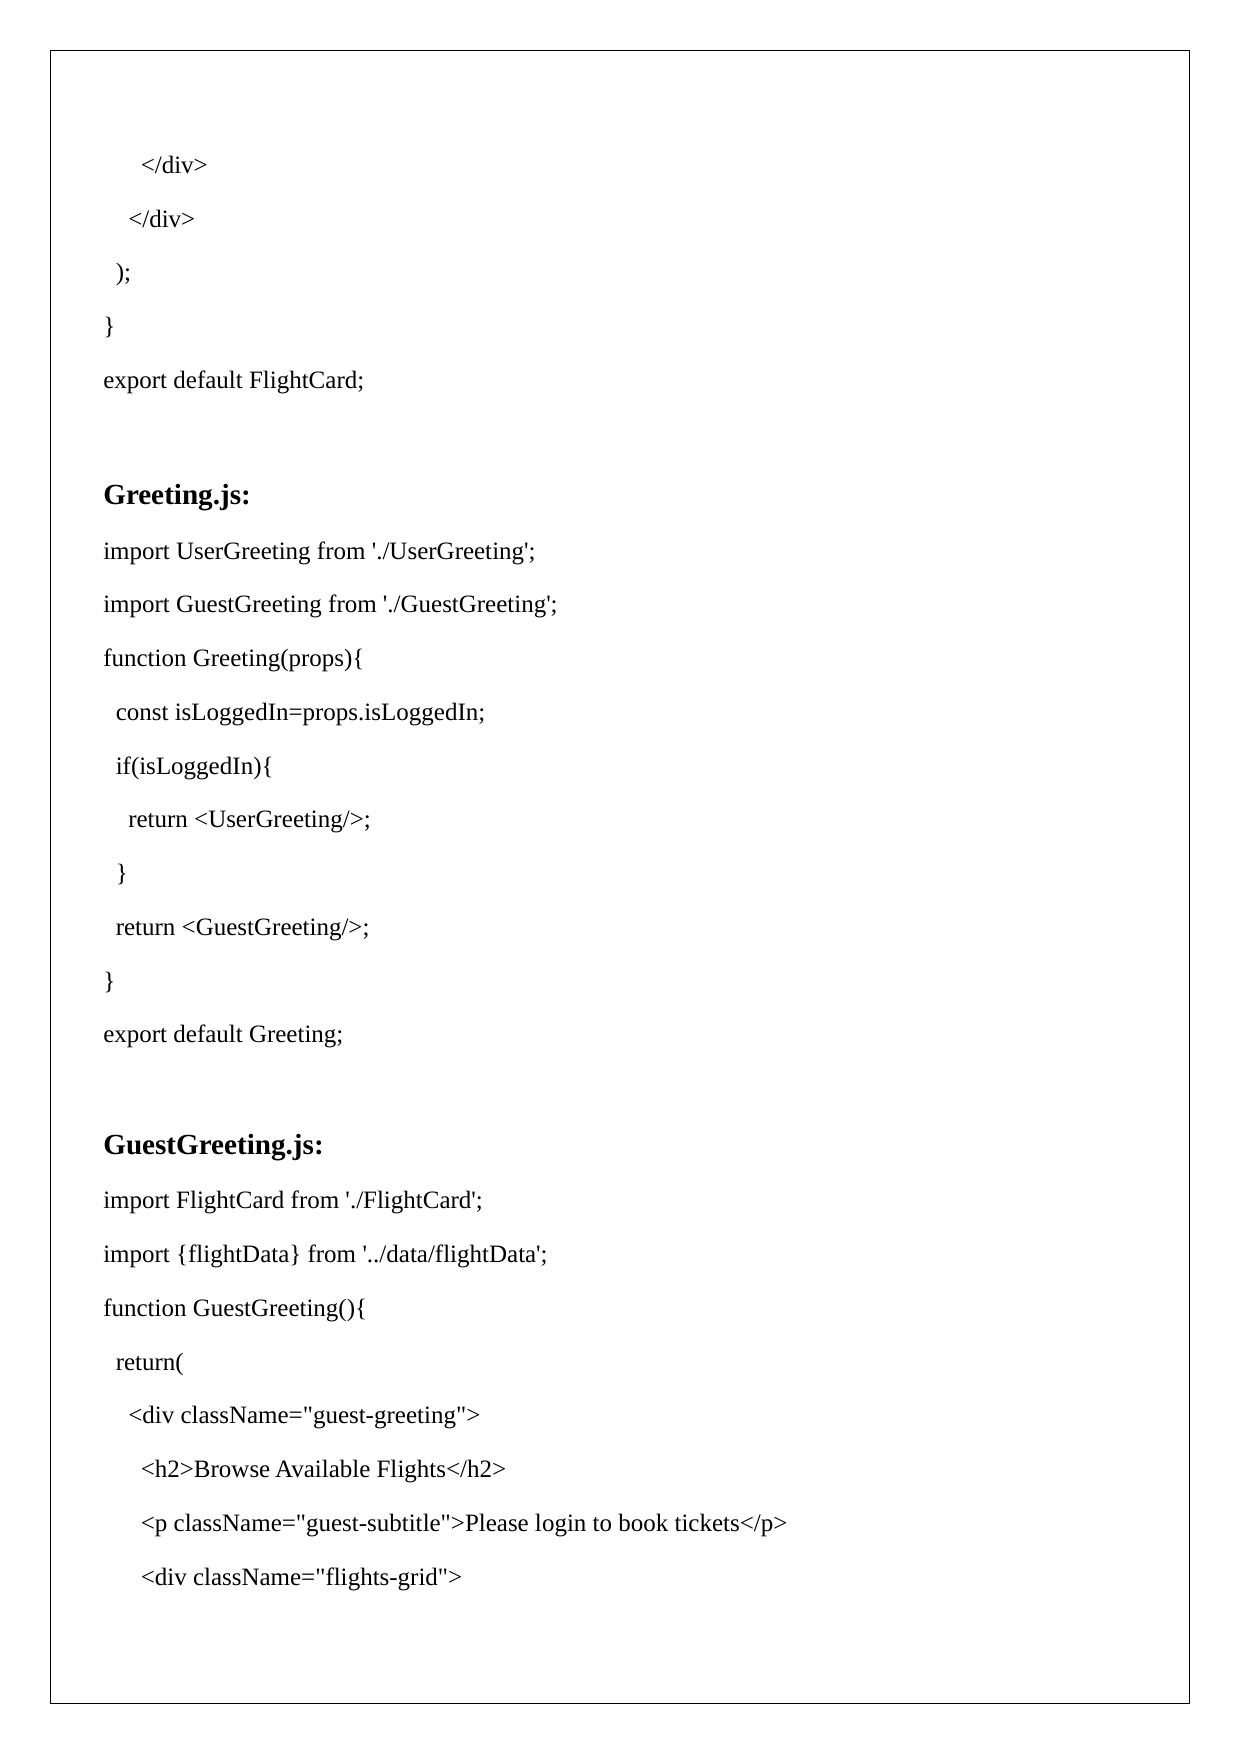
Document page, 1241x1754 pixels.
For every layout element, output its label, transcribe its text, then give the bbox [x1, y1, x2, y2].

text import {flightData} from '../data/flightData'; [103, 1239, 1090, 1268]
text export default FlightCard; [103, 365, 1090, 394]
text } [103, 966, 1090, 994]
text <p className="guest-subtitle">Please login to book tickets</p> [103, 1508, 1090, 1537]
text export default Greeting; [103, 1019, 1090, 1048]
text <div className="flights-grid"> [103, 1562, 1090, 1591]
text </div> [103, 150, 1090, 179]
text GuestGreeting.js: [103, 1127, 1090, 1161]
text </div> [103, 204, 1090, 232]
text const isLoggedIn=props.isLoggedIn; [103, 697, 1090, 726]
text return <UserGreeting/>; [103, 804, 1090, 833]
text if(isLoggedIn){ [103, 751, 1090, 779]
text function Greeting(props){ [103, 643, 1090, 672]
text } [103, 858, 1090, 887]
text } [103, 311, 1090, 340]
text return( [103, 1347, 1090, 1376]
text import FlightCard from './FlightCard'; [103, 1186, 1090, 1214]
text import GuestGreeting from './GuestGreeting'; [103, 589, 1090, 618]
text import UserGreeting from './UserGreeting'; [103, 536, 1090, 564]
text Greeting.js: [103, 477, 1090, 511]
text <div className="guest-greeting"> [103, 1401, 1090, 1429]
text ); [103, 257, 1090, 286]
text <h2>Browse Available Flights</h2> [103, 1454, 1090, 1483]
text function GuestGreeting(){ [103, 1293, 1090, 1322]
text return <GuestGreeting/>; [103, 912, 1090, 941]
